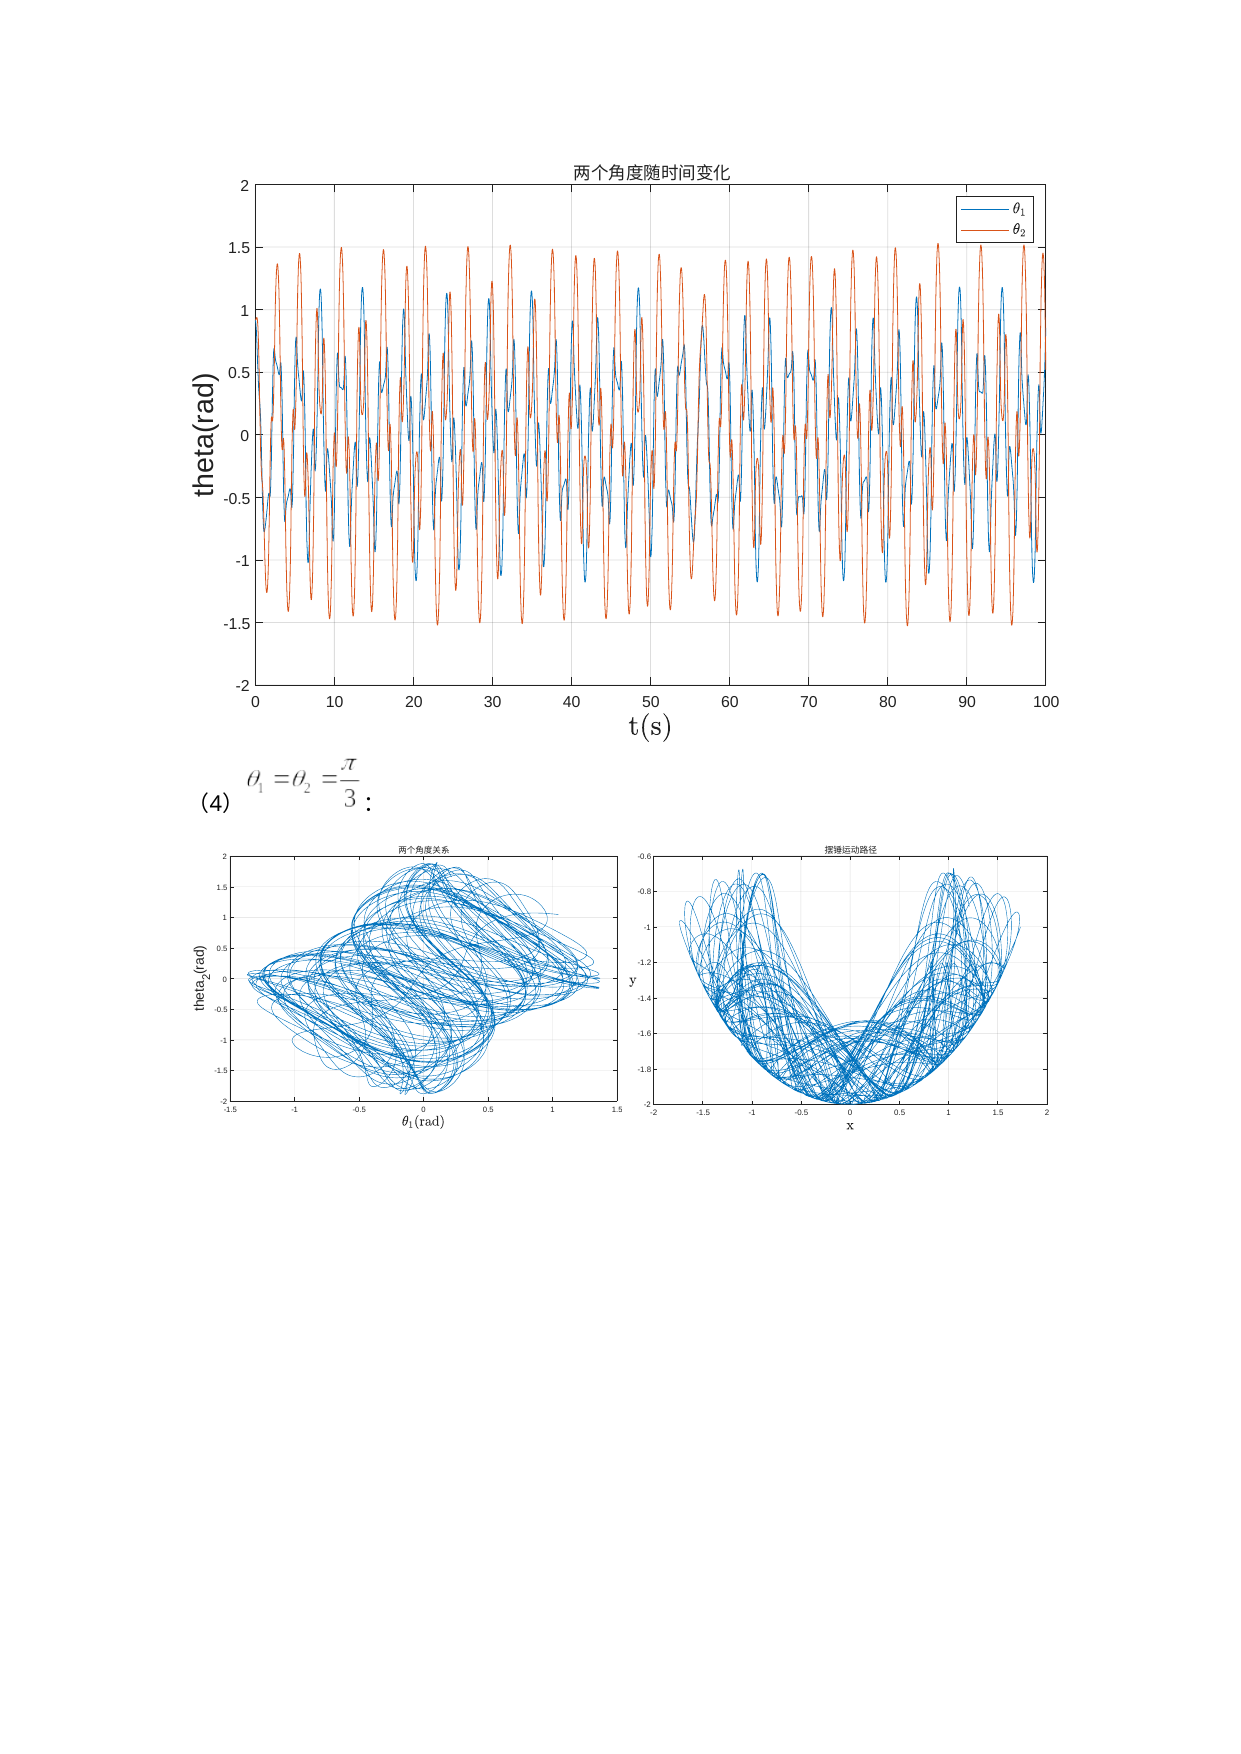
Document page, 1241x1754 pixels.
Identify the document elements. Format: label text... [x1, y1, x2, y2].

text （4）： [187, 747, 1053, 844]
